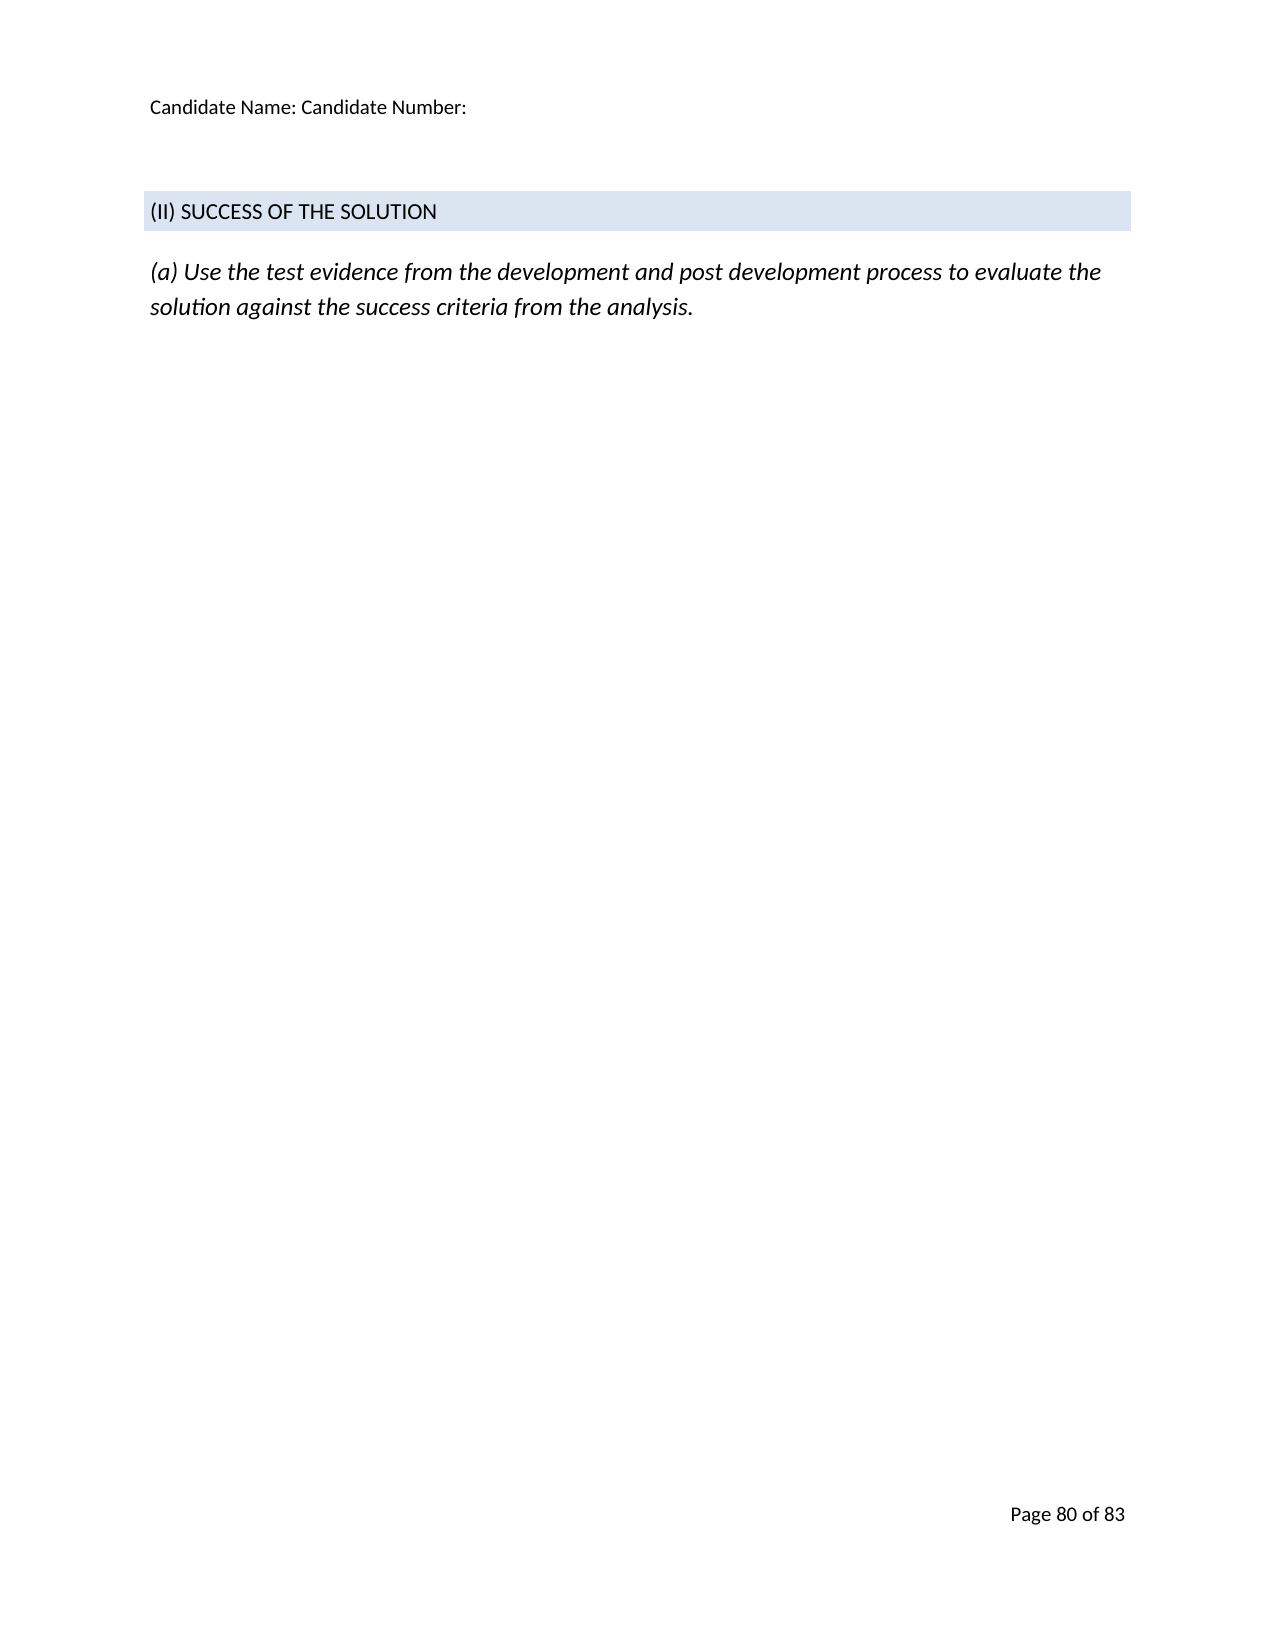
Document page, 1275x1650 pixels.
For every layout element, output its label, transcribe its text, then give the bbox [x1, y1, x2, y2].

subtitle (II) SUCCESS OF THE SOLUTION [150, 197, 1125, 225]
text (a) Use the test evidence from the development and post development process to evaluate the solution against the success criteria from the analysis. [150, 256, 1125, 322]
